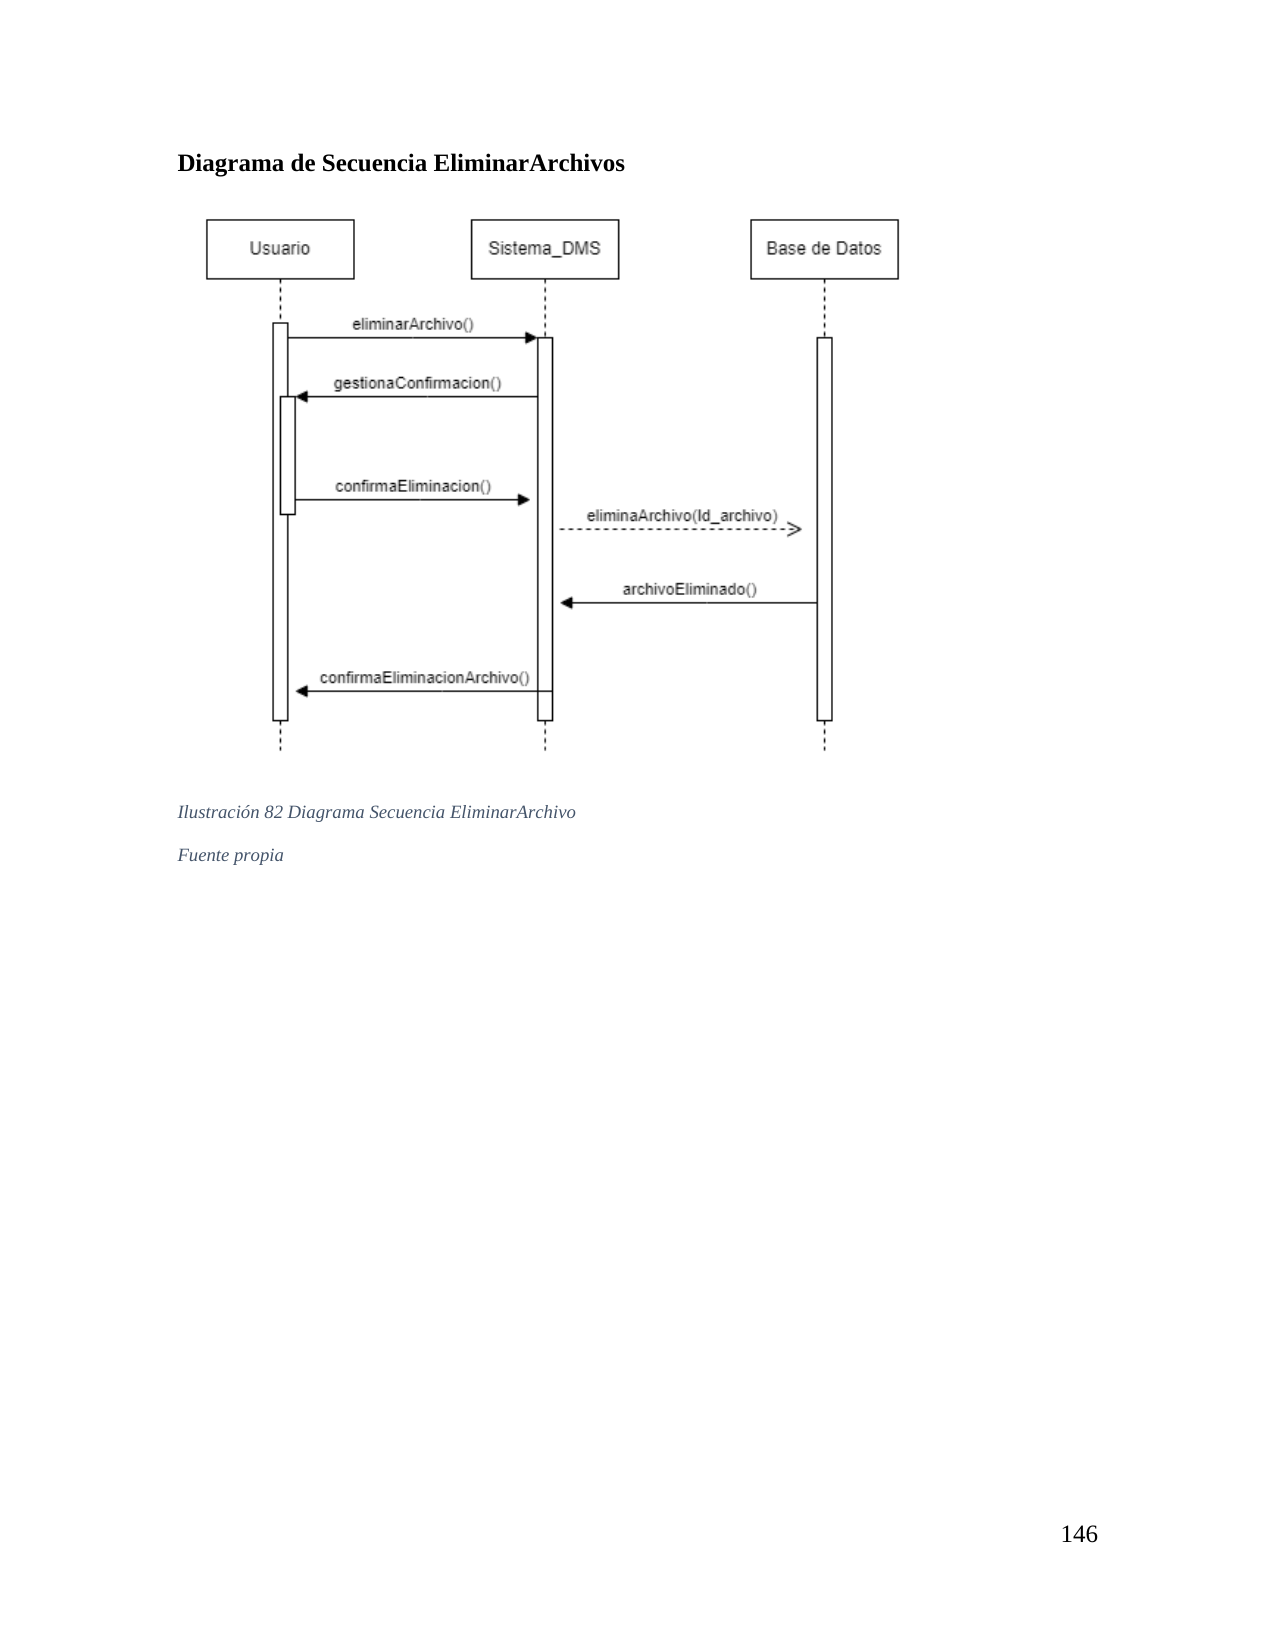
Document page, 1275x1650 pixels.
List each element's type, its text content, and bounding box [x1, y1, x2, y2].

subtitle Diagrama de Secuencia EliminarArchivos [177, 148, 1098, 176]
text Fuente propia [177, 843, 1098, 865]
picture [177, 190, 930, 782]
